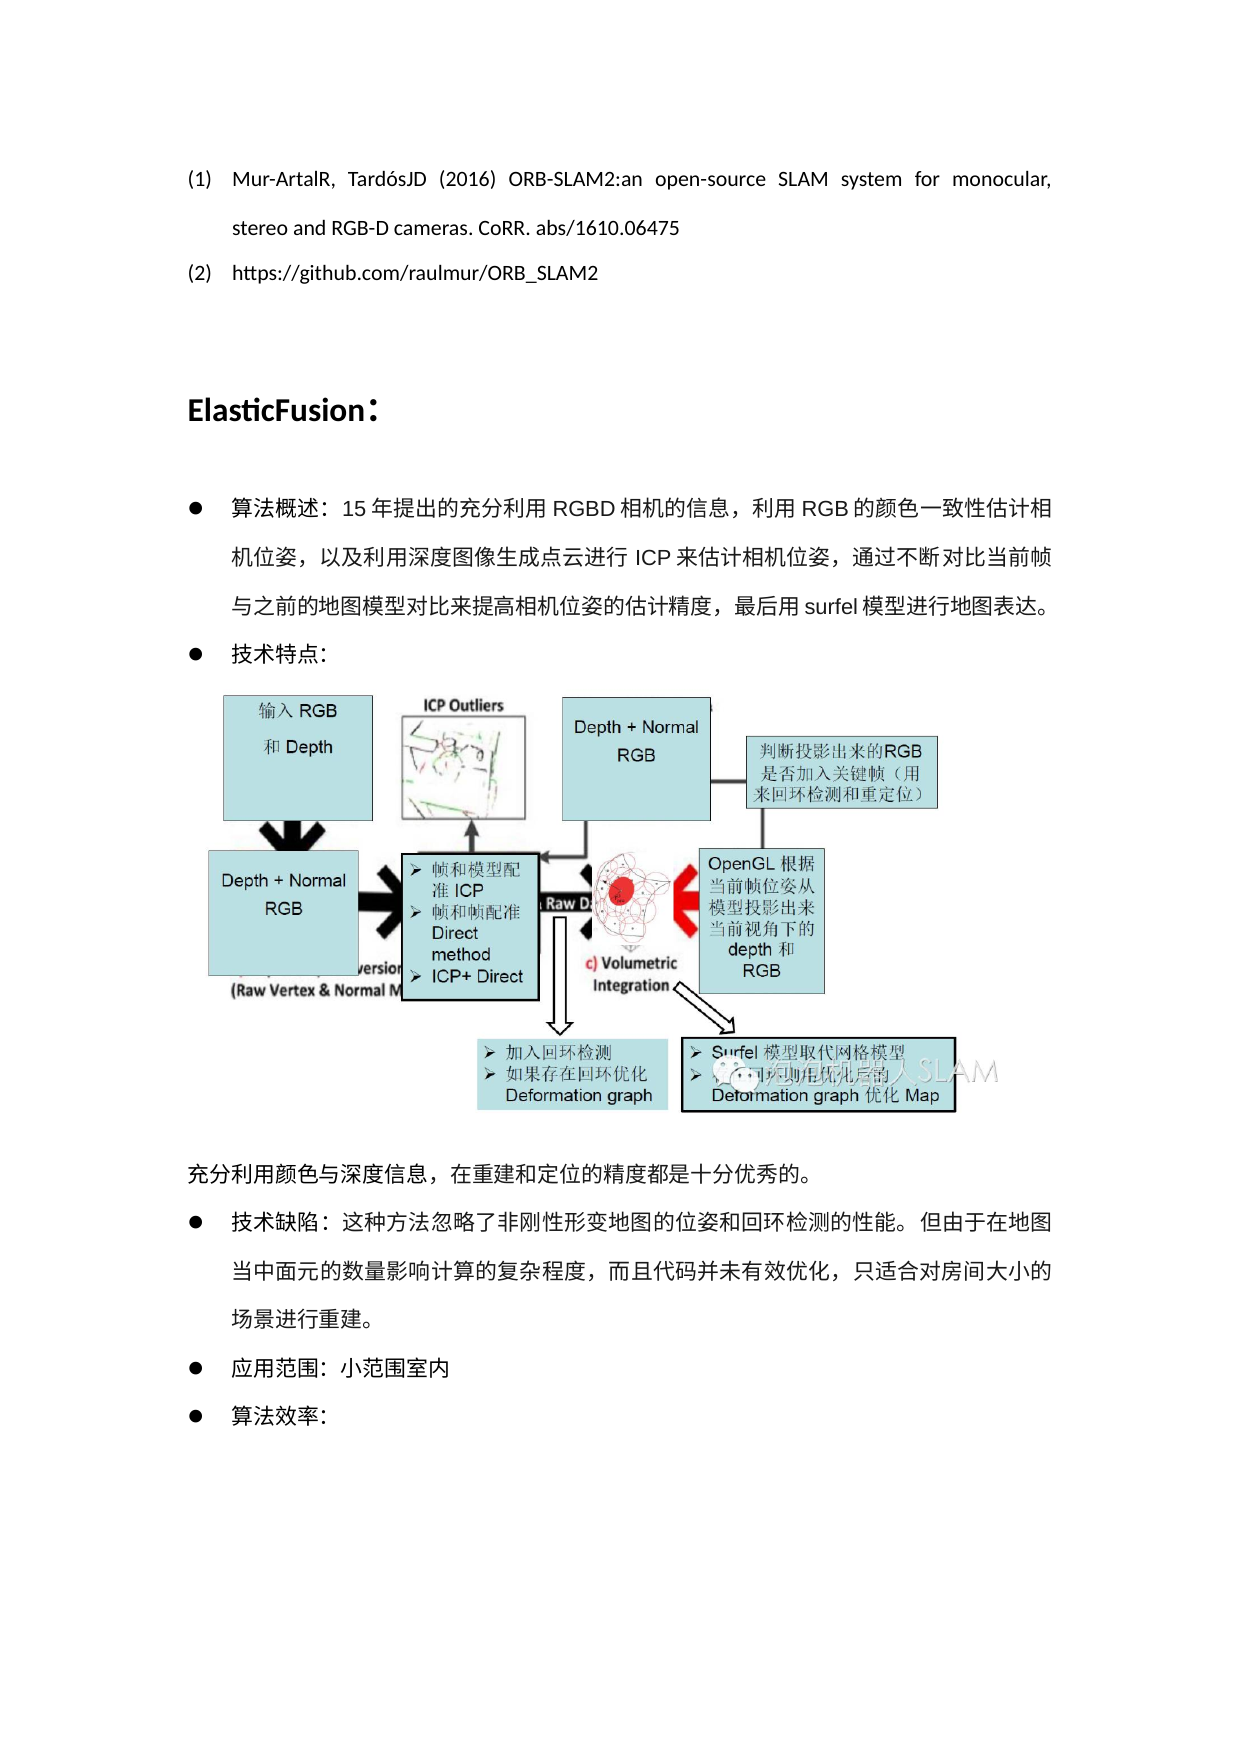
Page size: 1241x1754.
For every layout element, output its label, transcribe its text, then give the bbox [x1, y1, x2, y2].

list 技术特点： [187, 637, 1053, 669]
list 应用范围：小范围室内 [187, 1350, 1053, 1383]
picture [187, 685, 1052, 1123]
list 技术缺陷：这种方法忽略了非刚性形变地图的位姿和回环检测的性能。但由于在地图当中面元的数量影响计算的复杂程度，而且代码并未有效优化，只适合对房间大小的场景进行重建。 [187, 1204, 1053, 1334]
subtitle ElasticFusion： [187, 374, 1053, 439]
list 算法概述：15年提出的充分利用RGBD相机的信息，利用RGB的颜色一致性估计相机位姿，以及利用深度图像生成点云进行ICP来估计相机位姿，通过不断对比当前帧与之前的地图模型对比来提高相机位姿的估计精度，最后用surfel模型进行地图表达。 [187, 491, 1053, 621]
list 算法效率： [187, 1399, 1053, 1431]
list https://github.com/raulmur/ORB_SLAM2 [187, 257, 1053, 289]
list Mur-ArtalR, TardósJD (2016) ORB-SLAM2:an open-source SLAM system for monocular, stereo and RGB-D cameras. CoRR. abs/1610.06475 [187, 162, 1053, 243]
